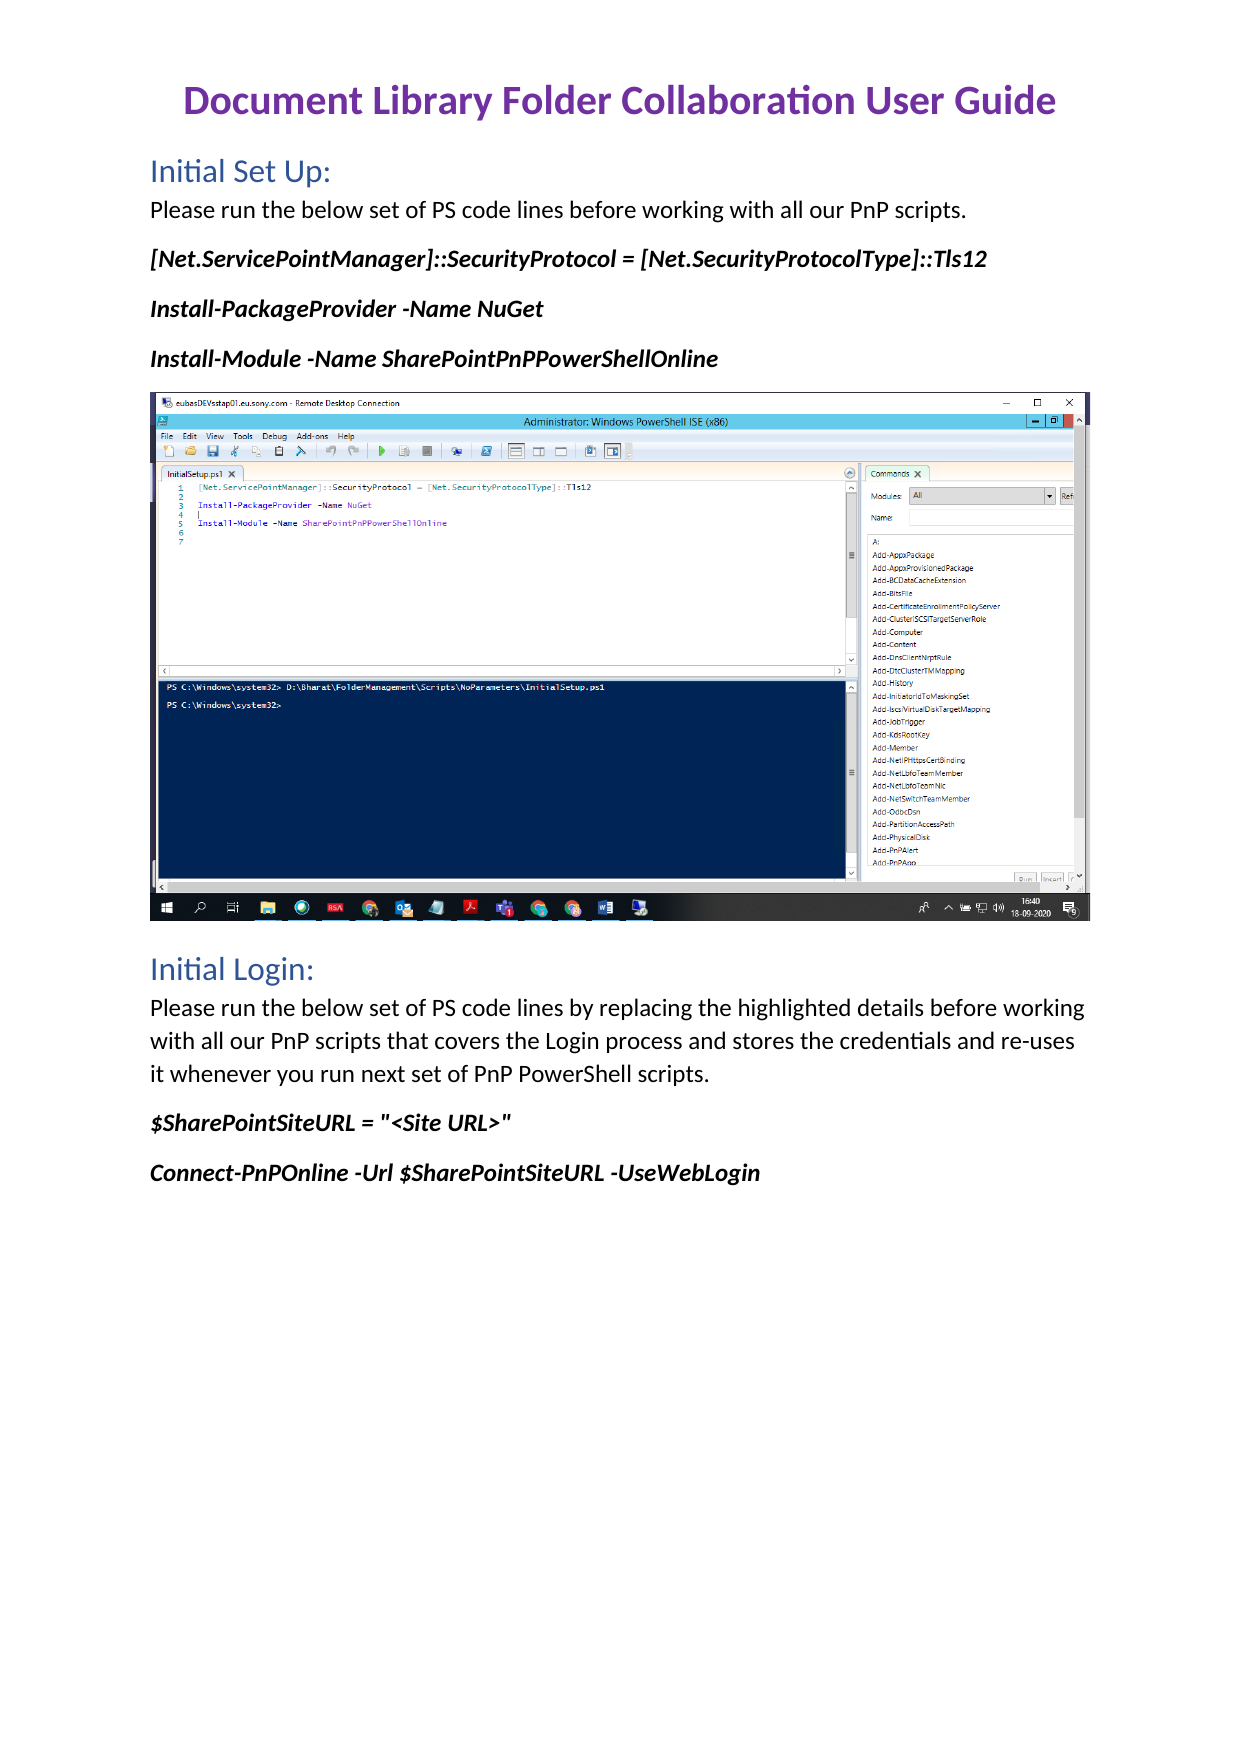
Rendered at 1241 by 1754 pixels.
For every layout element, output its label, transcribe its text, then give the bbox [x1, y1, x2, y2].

text Please run the below set of PS code lines before working with all our PnP scripts. [150, 194, 1090, 224]
subtitle Initial Login: [150, 948, 1090, 989]
text Install-Module -Name SharePointPnPPowerShellOnline [150, 343, 1090, 373]
subtitle Initial Set Up: [150, 150, 1090, 191]
text Connect-PnPOnline -Url $SharePointSiteURL -UseWebLogin [150, 1157, 1090, 1188]
text Please run the below set of PS code lines by replacing the highlighted details before working with all our PnP scripts that covers the Login process and stores the credentials and re-uses it whenever you run next set of PnP PowerShell scripts. [150, 992, 1090, 1088]
text $SharePointSiteURL = "<Site URL>" [150, 1107, 1090, 1138]
text Install-PackageProvider -Name NuGet [150, 293, 1090, 324]
picture [150, 392, 1091, 921]
text [Net.ServicePointManager]::SecurityProtocol = [Net.SecurityProtocolType]::Tls12 [150, 243, 1090, 274]
